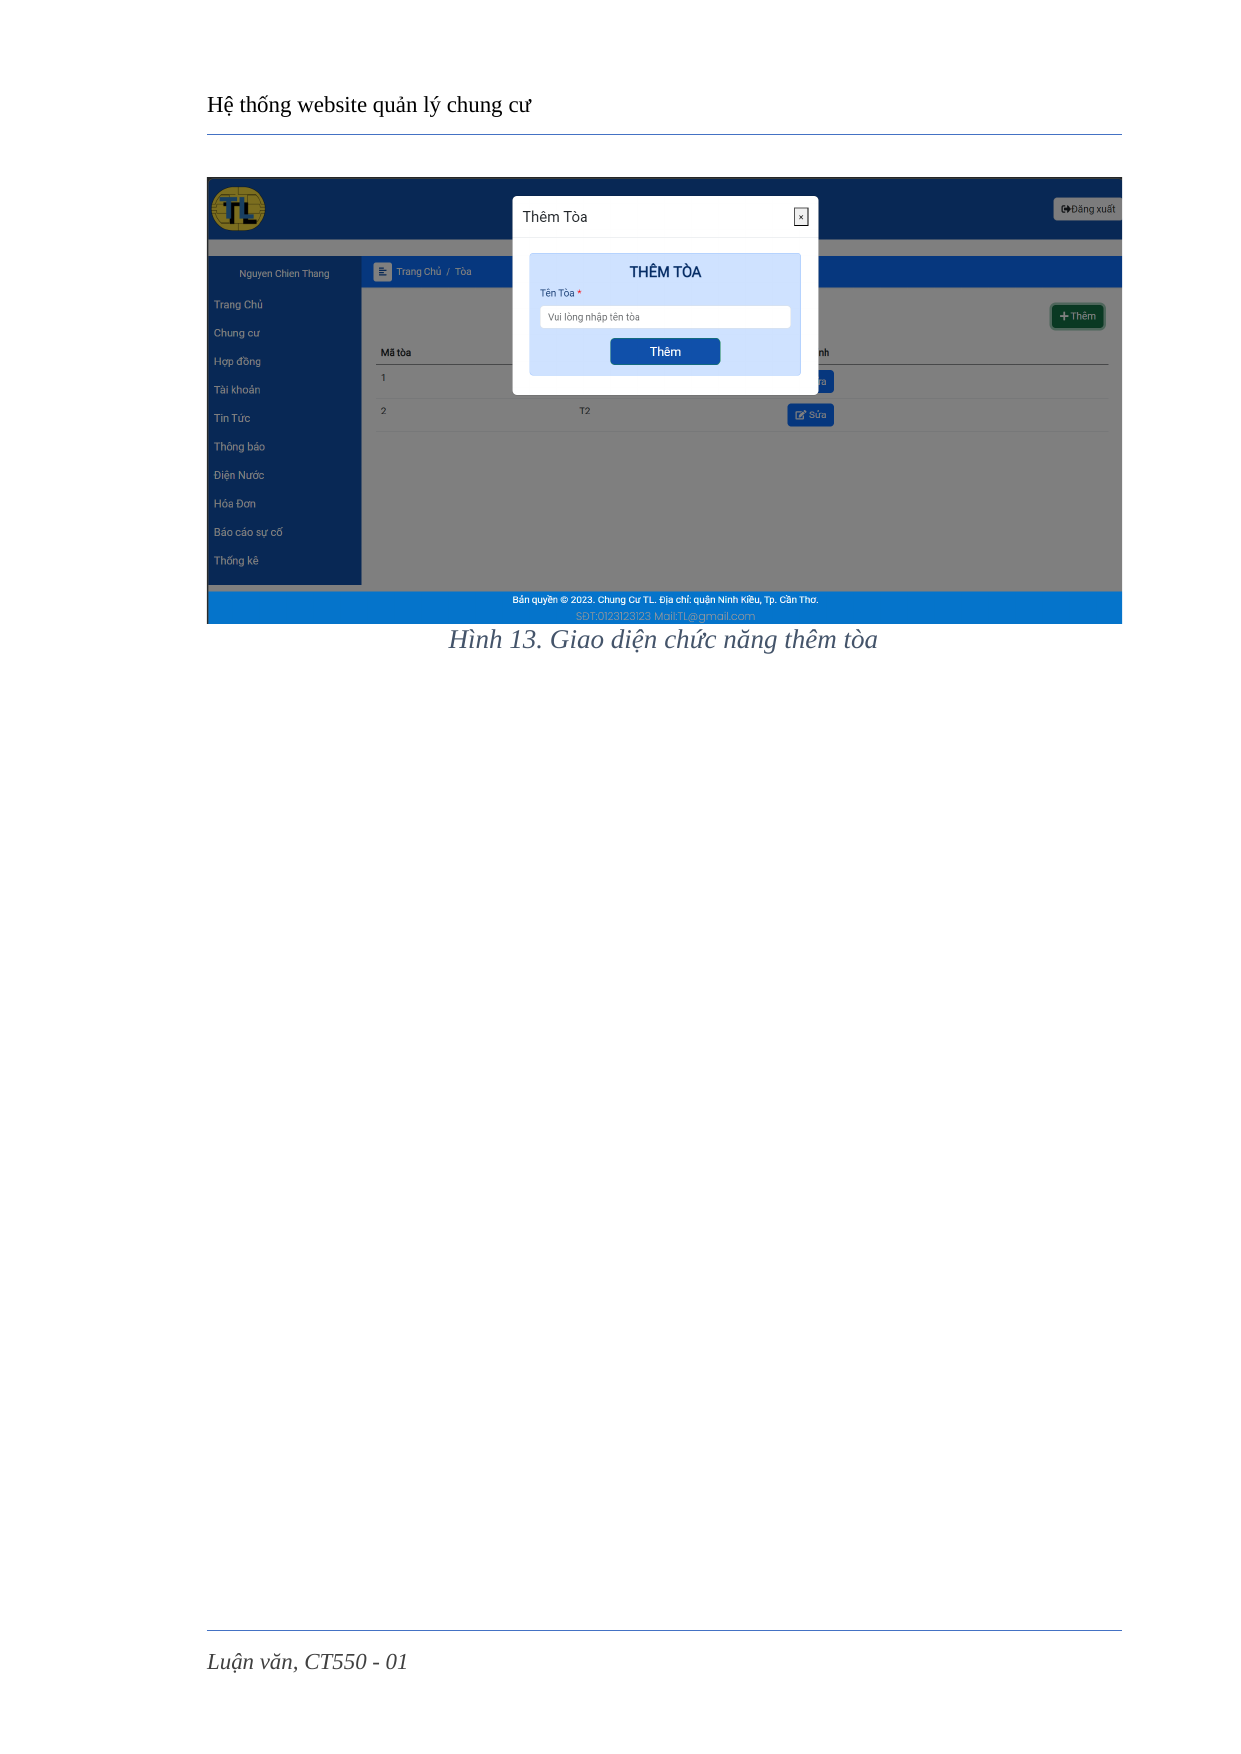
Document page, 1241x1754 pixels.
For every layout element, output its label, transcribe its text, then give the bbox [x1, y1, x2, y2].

picture [206, 177, 1123, 624]
text Hình 13. Giao diện chức năng thêm tòa [207, 624, 1122, 655]
